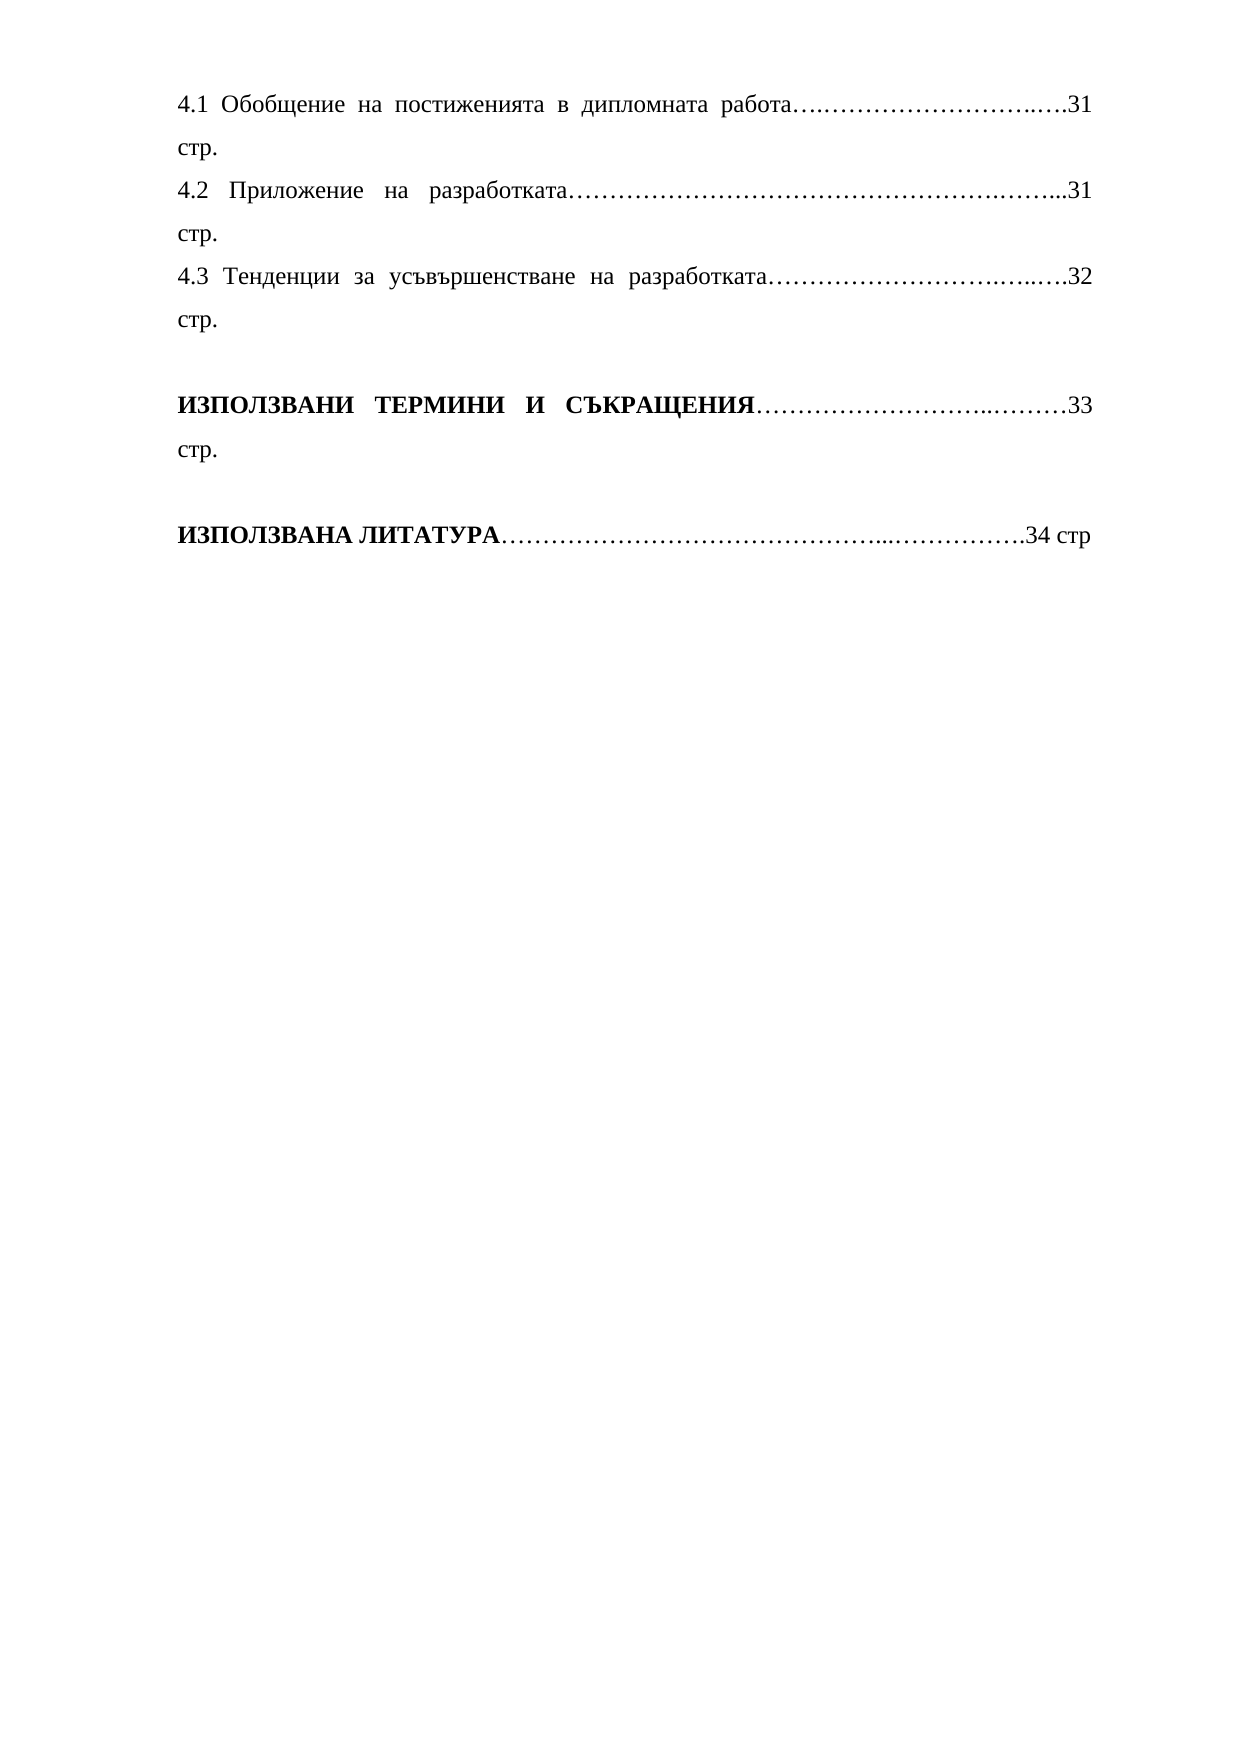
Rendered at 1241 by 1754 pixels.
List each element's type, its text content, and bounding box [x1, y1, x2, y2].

text ИЗПОЛЗВАНА ЛИТАТУРА………………………………………...…………….34 стр [177, 520, 1092, 549]
text 4.2 Приложение на разработката…………………………………………….……...31 стр. [177, 175, 1092, 247]
text ИЗПОЛЗВАНИ ТЕРМИНИ И СЪКРАЩЕНИЯ………………………..………33 стр. [177, 391, 1092, 462]
text 4.3 Тенденции за усъвършенстване на разработката……………………….…..….32 стр. [177, 261, 1092, 333]
text 4.1 Обобщение на постиженията в дипломната работа….……………………..….31 стр. [177, 89, 1092, 161]
